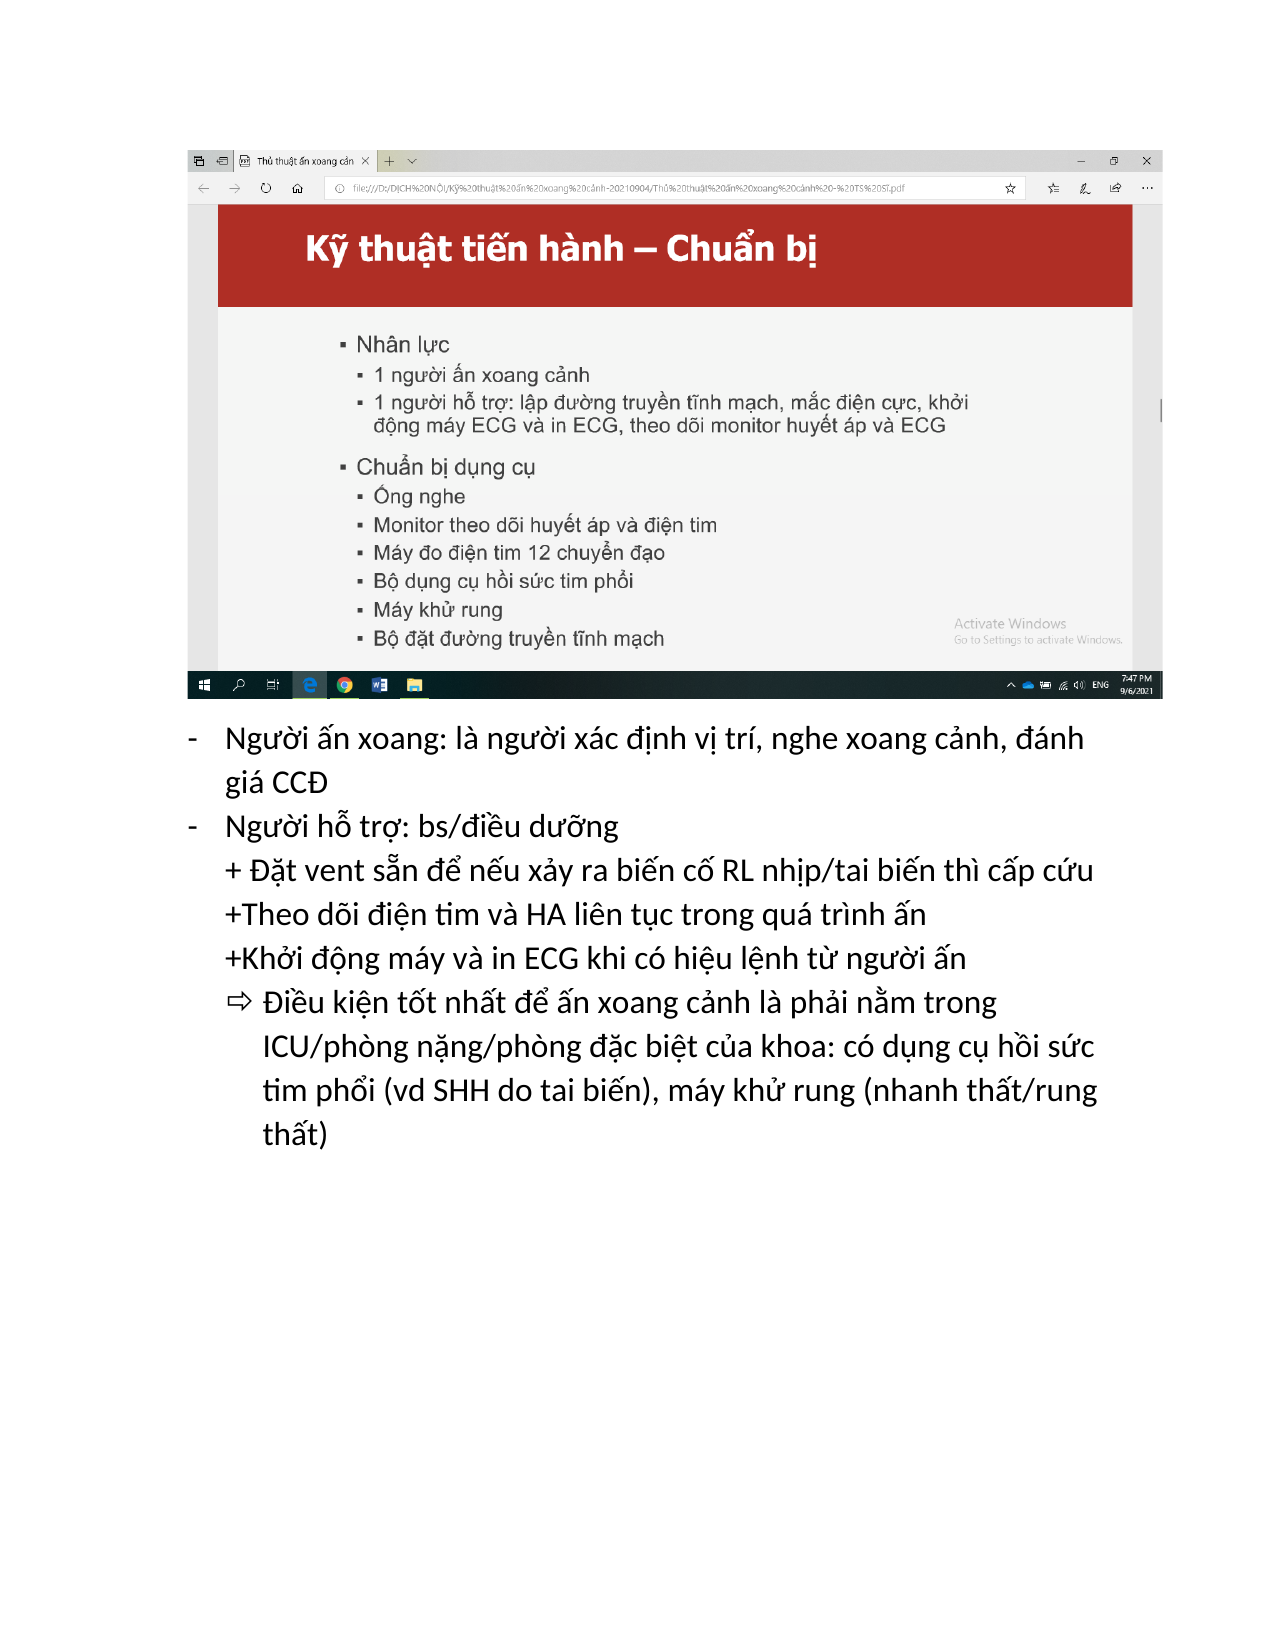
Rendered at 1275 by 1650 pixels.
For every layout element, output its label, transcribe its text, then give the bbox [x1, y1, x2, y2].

list +Khởi động máy và in ECG khi có hiệu lệnh từ người ấn [225, 937, 1125, 977]
list Điều kiện tốt nhất để ấn xoang cảnh là phải nằm trong ICU/phòng nặng/phòng đặc biệt của khoa: có dụng cụ hồi sức tim phổi (vd SHH do tai biến), máy khử rung (nhanh thất/rung thất) [225, 981, 1125, 1153]
list +Theo dõi điện tim và HA liên tục trong quá trình ấn [225, 893, 1125, 933]
list Người hỗ trợ: bs/điều dưỡng [187, 805, 1125, 846]
picture [187, 150, 1163, 699]
list + Đặt vent sẵn để nếu xảy ra biến cố RL nhịp/tai biến thì cấp cứu [225, 849, 1125, 889]
list Người ấn xoang: là người xác định vị trí, nghe xoang cảnh, đánh giá CCĐ [187, 717, 1125, 802]
